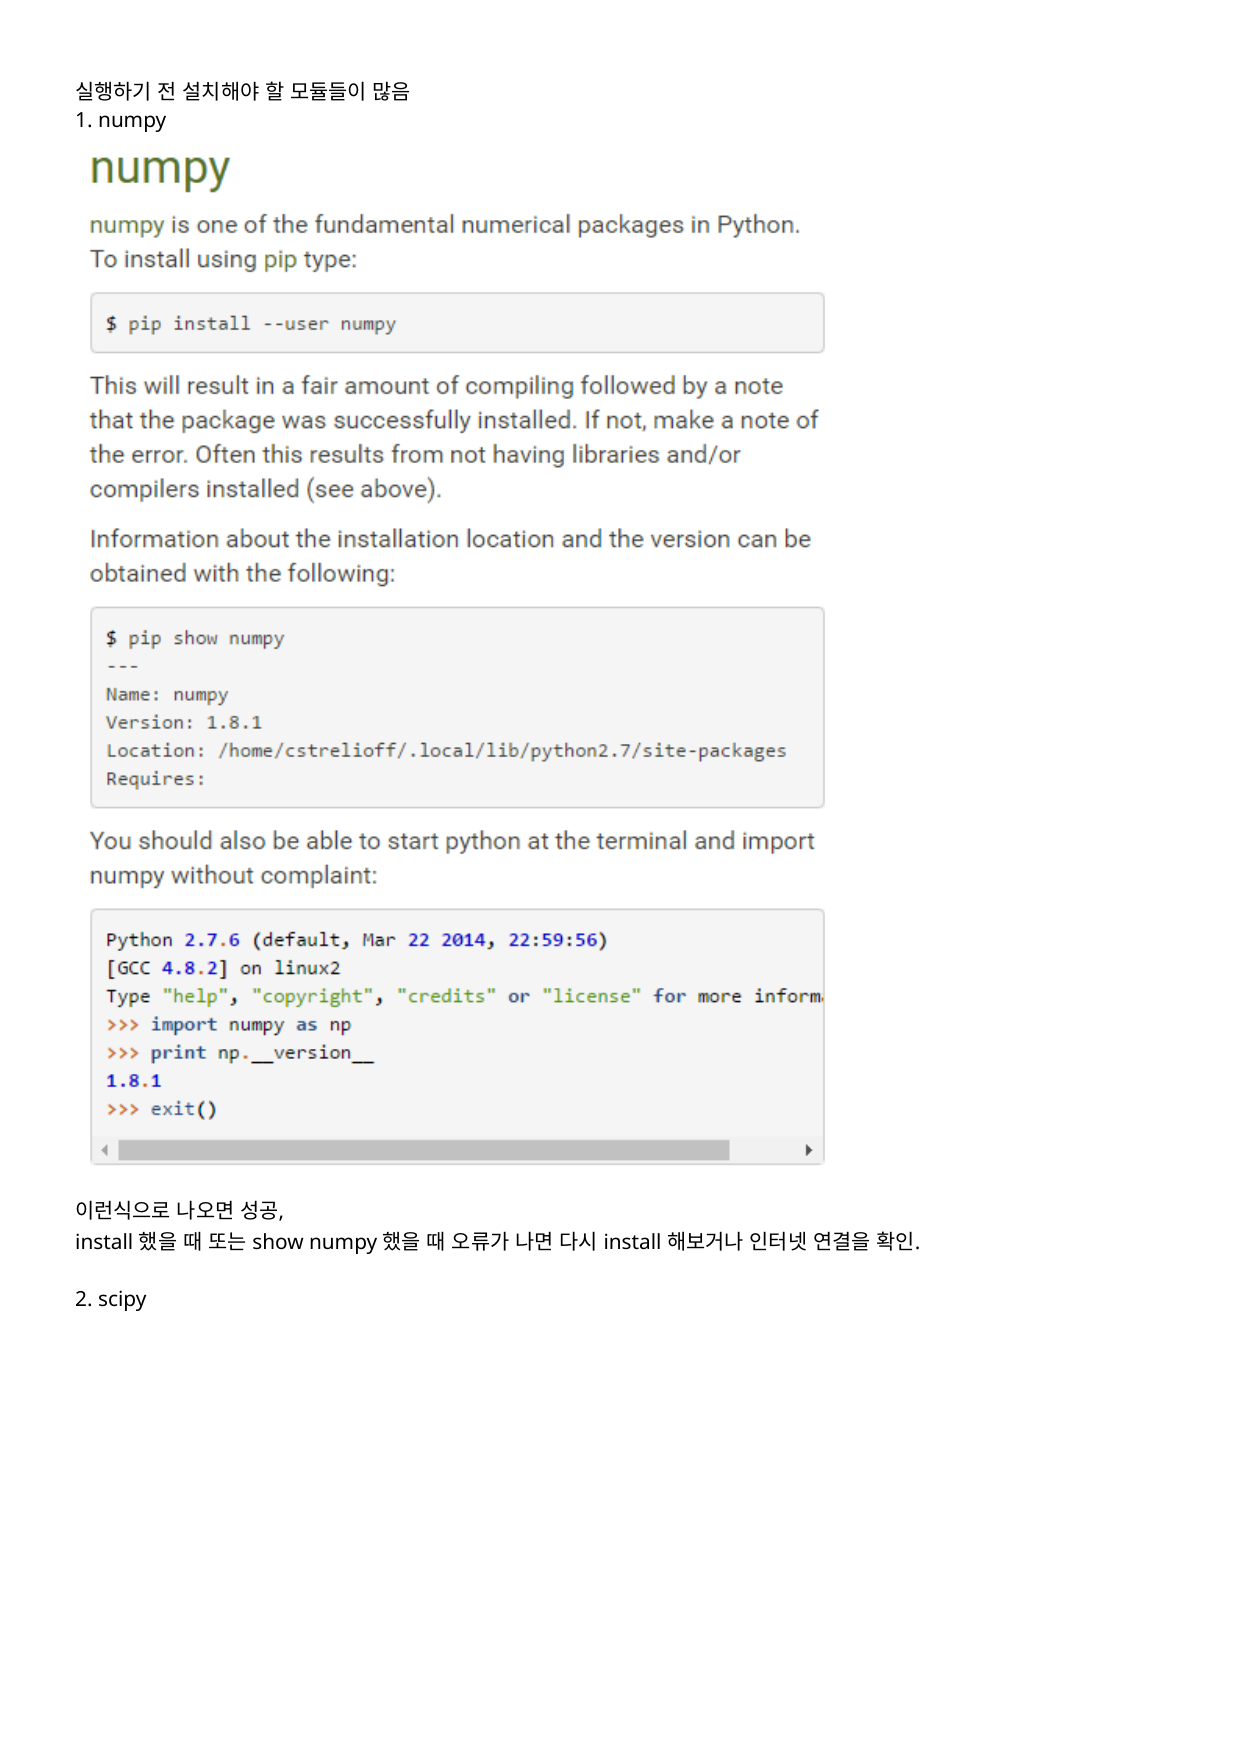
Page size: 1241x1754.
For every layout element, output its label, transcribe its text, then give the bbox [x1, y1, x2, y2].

text install 했을 때 또는 show numpy 했을 때 오류가 나면 다시 install 해보거나 인터넷 연결을 확인. [75, 1225, 1165, 1255]
text 실행하기 전 설치해야 할 모듈들이 많음 [75, 75, 1165, 105]
text 2. scipy [75, 1284, 1165, 1312]
text 이런식으로 나오면 성공, [75, 1194, 1165, 1225]
picture [75, 133, 886, 1195]
text 1. numpy [75, 105, 1165, 134]
